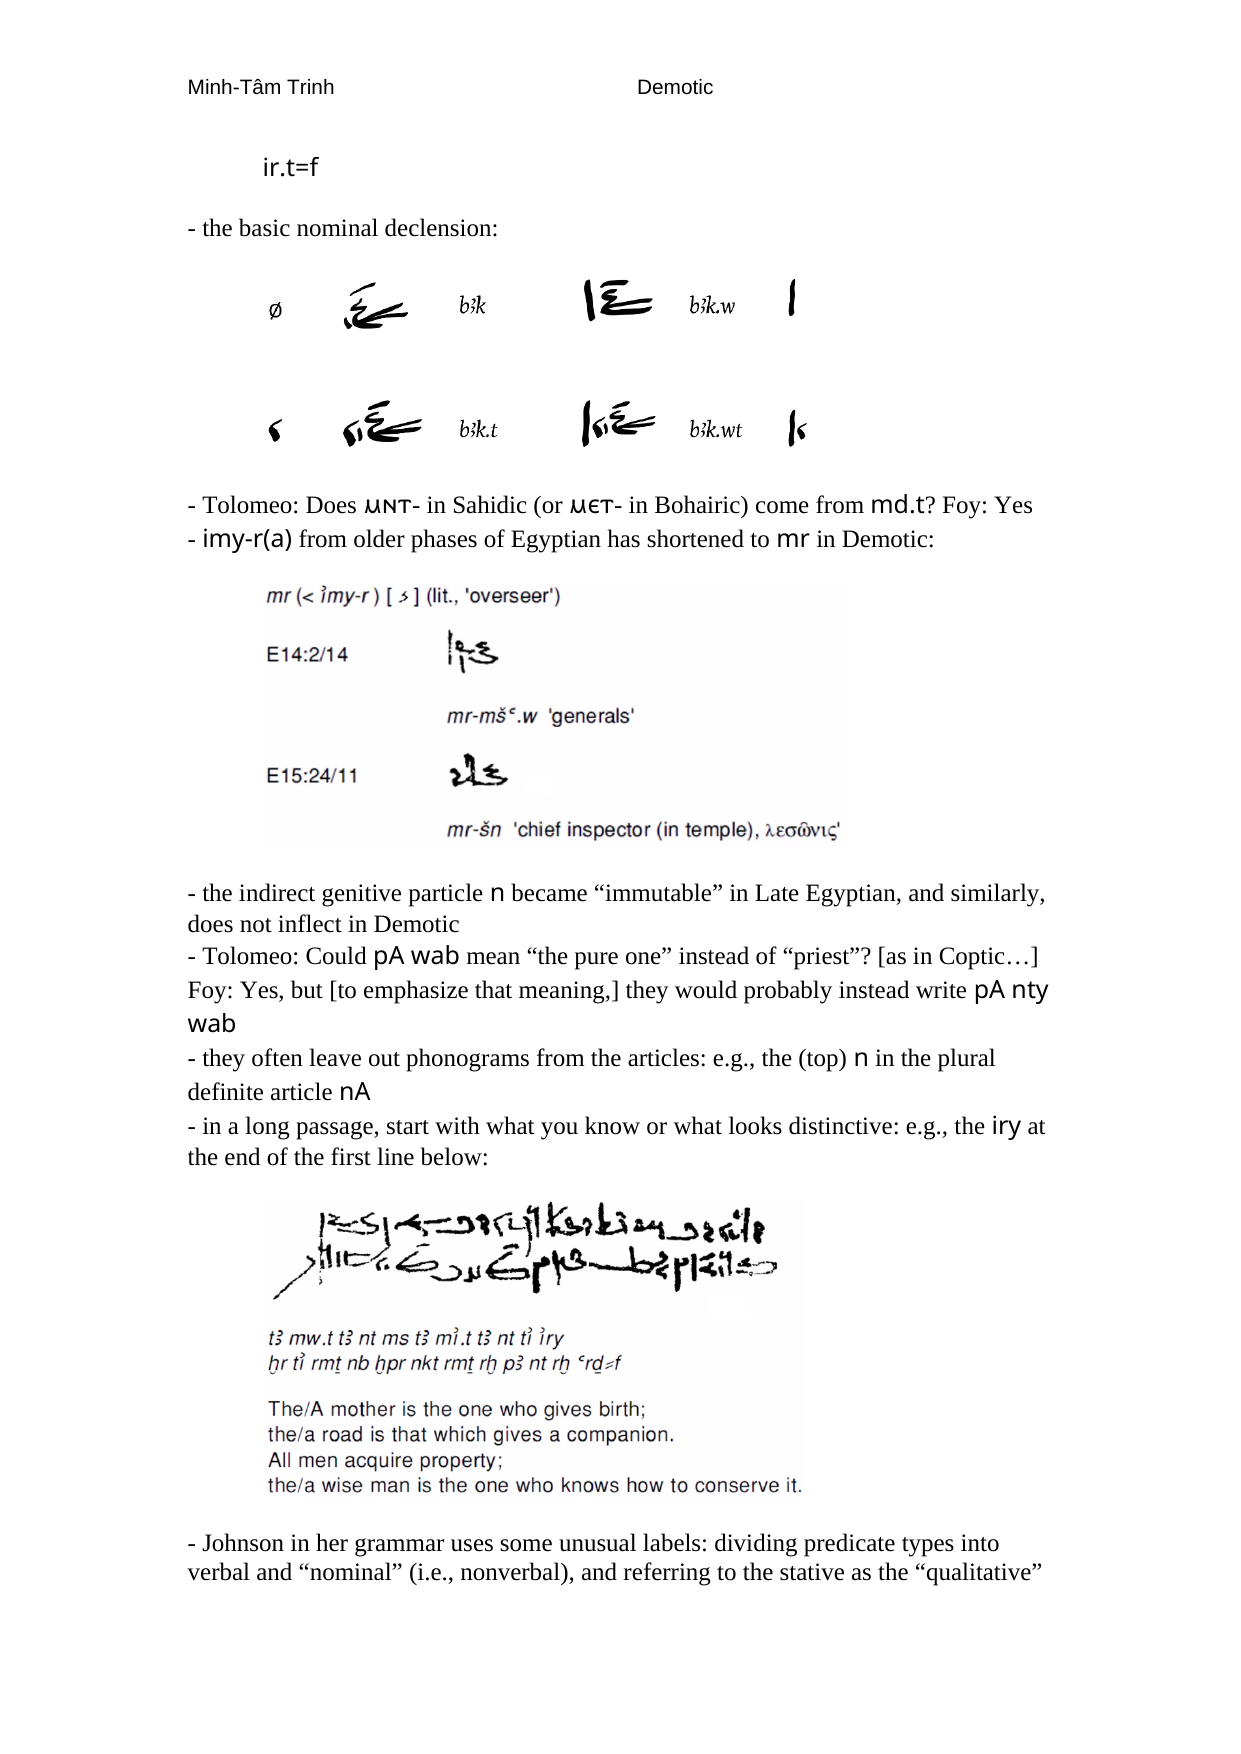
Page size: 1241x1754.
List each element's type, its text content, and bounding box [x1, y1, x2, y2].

text - the basic nominal declension: [187, 213, 1053, 242]
text - they often leave out phonograms from the articles: e.g., the (top) n in the plural definite article nA [187, 1040, 1053, 1108]
text - in a long passage, start with what you know or what looks distinctive: e.g., the iry at the end of the first line below: [187, 1108, 1053, 1171]
text - Tolomeo: Does ⲙⲛⲧ- in Sahidic (or ⲙⲉⲧ- in Bohairic) come from md.t? Foy: Yes [187, 487, 1053, 521]
text ir.t=f [187, 150, 1053, 184]
picture [262, 1199, 806, 1500]
text - imy-r(a) from older phases of Egyptian has shortened to mr in Demotic: [187, 521, 1053, 555]
picture [262, 583, 848, 846]
text - Tolomeo: Could pA wab mean “the pure one” instead of “priest”? [as in Coptic…] Foy: Yes, but [to emphasize that meaning,] they would probably instead write pA nty wab [187, 937, 1053, 1040]
text - Johnson in her grammar uses some unusual labels: dividing predicate types into verbal and “nominal” (i.e., nonverbal), and referring to the stative as the “qualitative” [187, 1528, 1053, 1586]
text - the indirect genitive particle n became “immutable” in Late Egyptian, and similarly, does not inflect in Demotic [187, 875, 1053, 937]
picture [262, 270, 817, 458]
